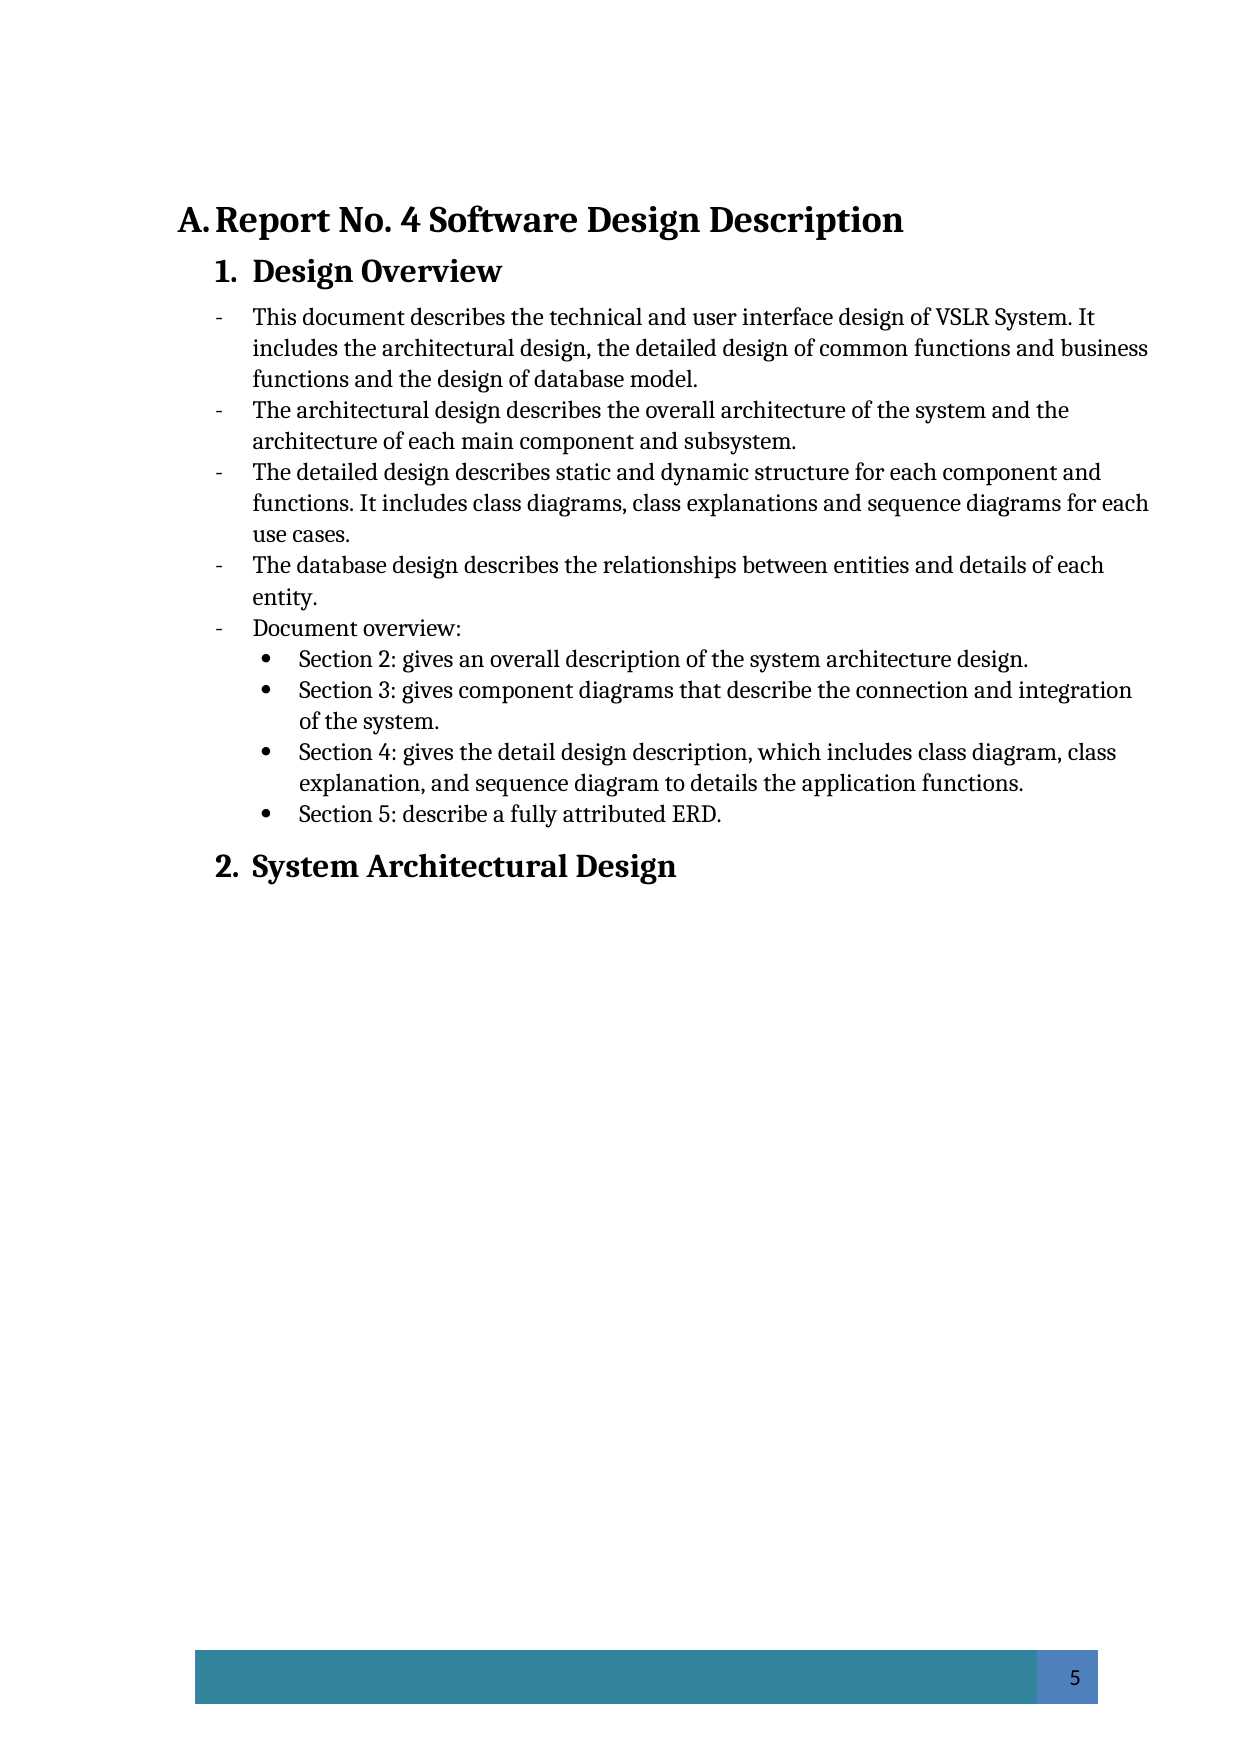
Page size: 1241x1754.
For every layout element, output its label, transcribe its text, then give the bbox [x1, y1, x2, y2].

list The architectural design describes the overall architecture of the system and the architecture of each main component and subsystem. [215, 396, 1151, 456]
list The database design describes the relationships between entities and details of each entity. [215, 551, 1151, 611]
list Document overview: [215, 613, 1151, 642]
list Section 2: gives an overall description of the system architecture design. [262, 644, 1151, 673]
list Section 3: gives component diagrams that describe the connection and integration of the system. [262, 676, 1151, 735]
subtitle Design Overview [215, 252, 1151, 291]
subtitle System Architectural Design [215, 847, 1151, 886]
list The detailed design describes static and dynamic structure for each component and functions. It includes class diagrams, class explanations and sequence diagrams for each use cases. [215, 458, 1151, 549]
subtitle Report No. 4 Software Design Description [177, 199, 1151, 242]
list Section 5: describe a fully attributed ERD. [262, 800, 1151, 828]
list Section 4: gives the detail design description, which includes class diagram, class explanation, and sequence diagram to details the application functions. [262, 738, 1151, 797]
list This document describes the technical and user interface design of VSLR System. It includes the architectural design, the detailed design of common functions and business functions and the design of database model. [215, 303, 1151, 394]
